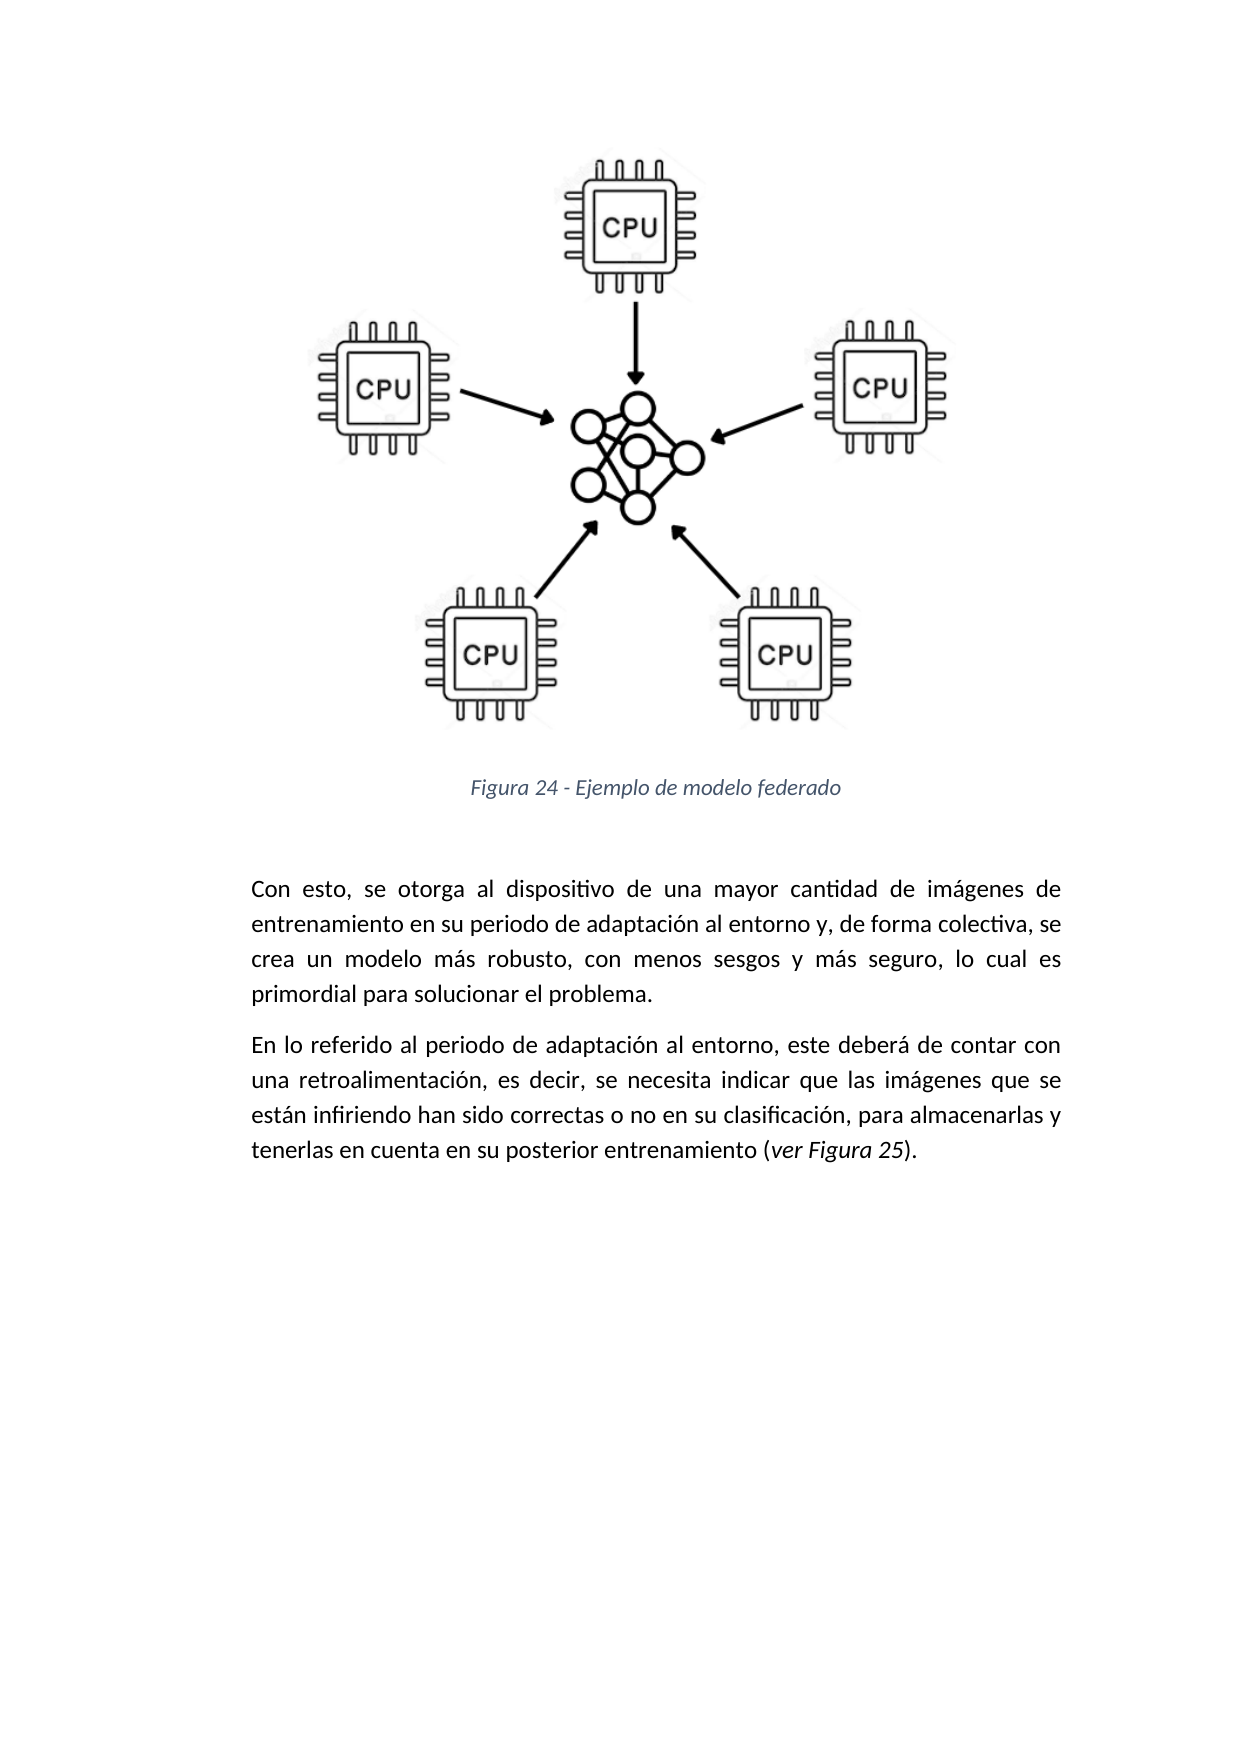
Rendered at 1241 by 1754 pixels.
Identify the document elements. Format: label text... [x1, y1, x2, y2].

text En lo referido al periodo de adaptación al entorno, este deberá de contar con una retroalimentación, es decir, se necesita indicar que las imágenes que se están infiriendo han sido correctas o no en su clasificación, para almacenarlas y tenerlas en cuenta en su posterior entrenamiento (ver Figura 25). [251, 1029, 1063, 1165]
text Con esto, se otorga al dispositivo de una mayor cantidad de imágenes de entrenamiento en su periodo de adaptación al entorno y, de forma colectiva, se crea un modelo más robusto, con menos sesgos y más seguro, lo cual es primordial para solucionar el problema. [251, 873, 1063, 1008]
picture [251, 147, 1011, 752]
